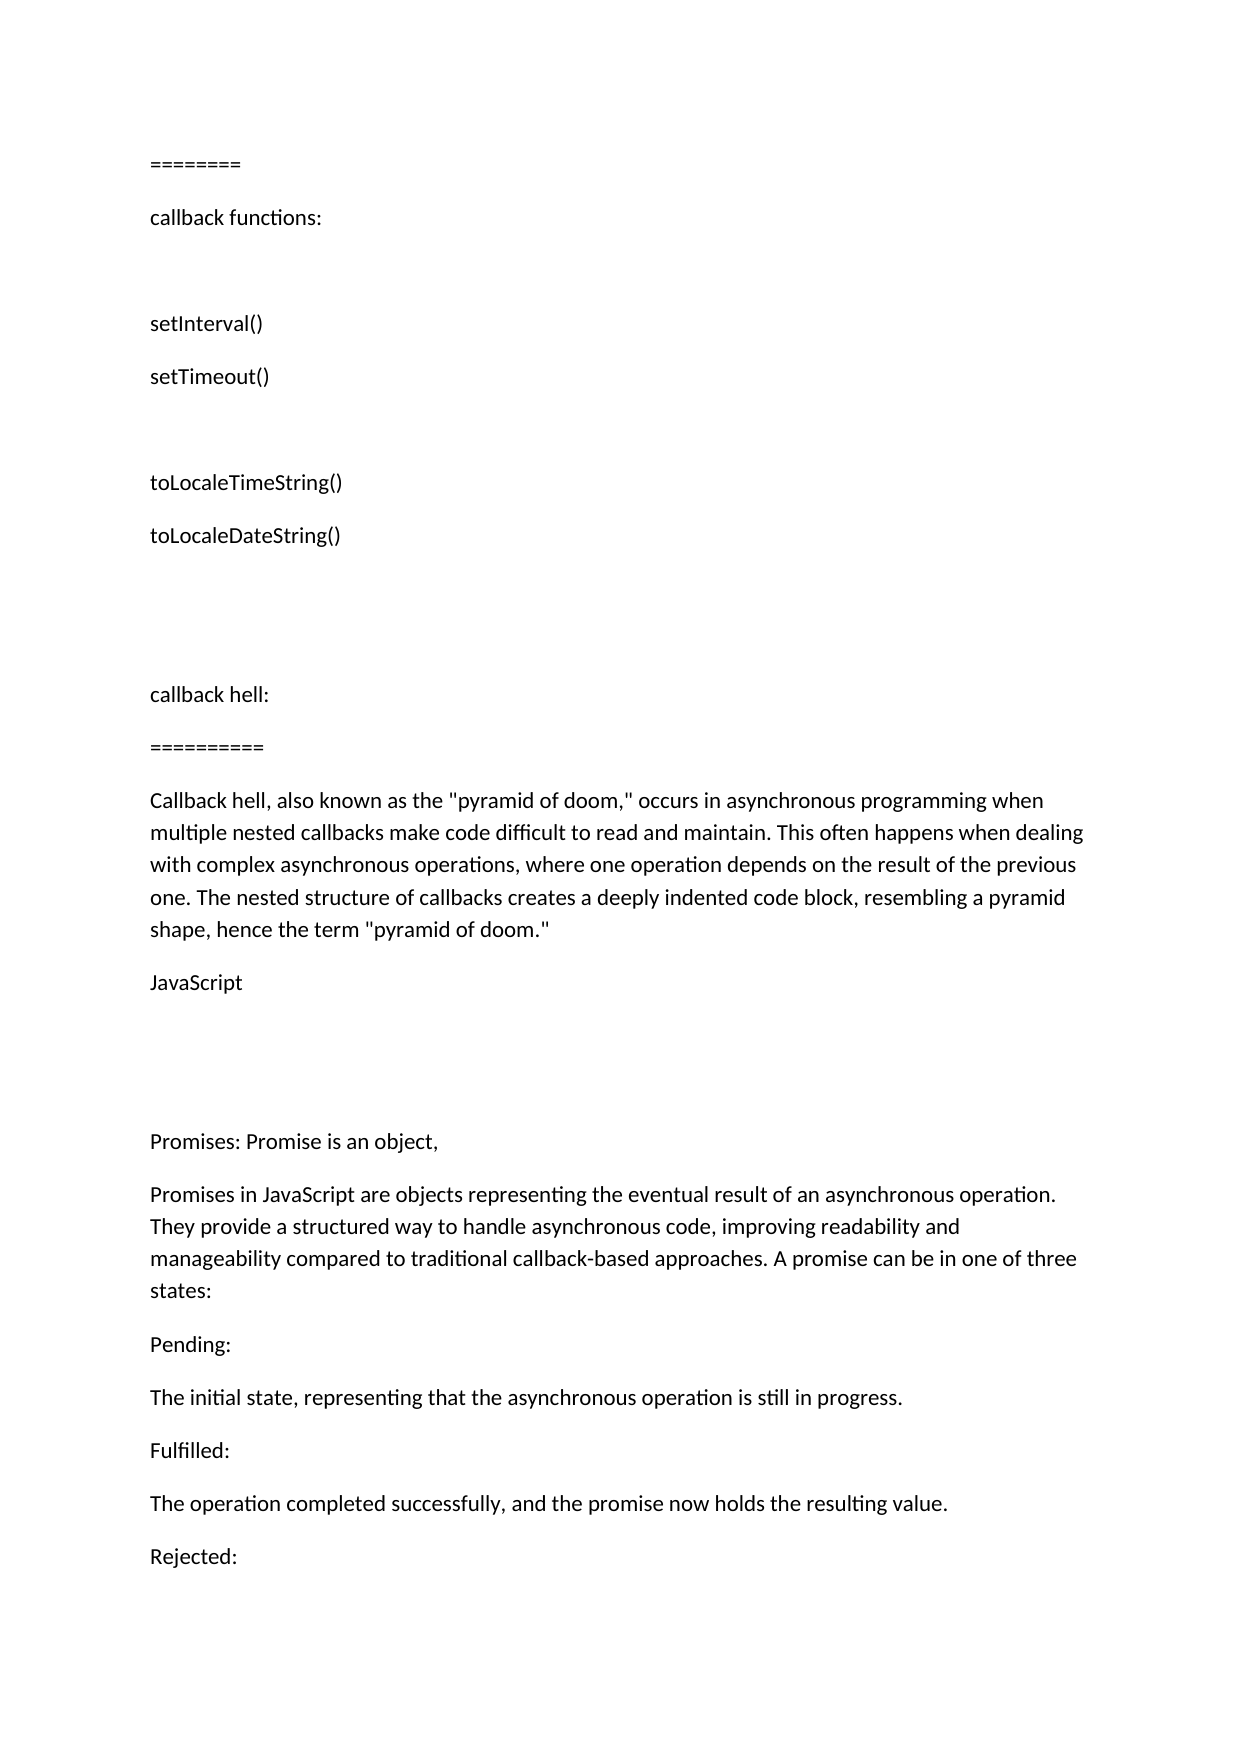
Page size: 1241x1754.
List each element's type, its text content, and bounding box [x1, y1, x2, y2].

text toLocaleTimeString() [150, 468, 1090, 496]
text callback functions: [150, 203, 1090, 231]
text callback hell: [150, 680, 1090, 708]
text Promises in JavaScript are objects representing the eventual result of an asynchronous operation. They provide a structured way to handle asynchronous code, improving readability and manageability compared to traditional callback-based approaches. A promise can be in one of three states: [150, 1180, 1090, 1305]
text Callback hell, also known as the "pyramid of doom," occurs in asynchronous programming when multiple nested callbacks make code difficult to read and maintain. This often happens when dealing with complex asynchronous operations, where one operation depends on the result of the previous one. The nested structure of callbacks creates a deeply indented code block, resembling a pyramid shape, hence the term "pyramid of doom." [150, 786, 1090, 943]
text Promises: Promise is an object, [150, 1127, 1090, 1155]
text setInterval() [150, 309, 1090, 337]
text The operation completed successfully, and the promise now holds the resulting value. [150, 1489, 1090, 1517]
text toLocaleDateString() [150, 521, 1090, 549]
text Pending: [150, 1330, 1090, 1358]
text Rejected: [150, 1542, 1090, 1570]
text Fulfilled: [150, 1436, 1090, 1464]
text ======== [150, 150, 1090, 178]
text ========== [150, 733, 1090, 761]
text JavaScript [150, 968, 1090, 996]
text setTimeout() [150, 362, 1090, 390]
text The initial state, representing that the asynchronous operation is still in progress. [150, 1383, 1090, 1411]
